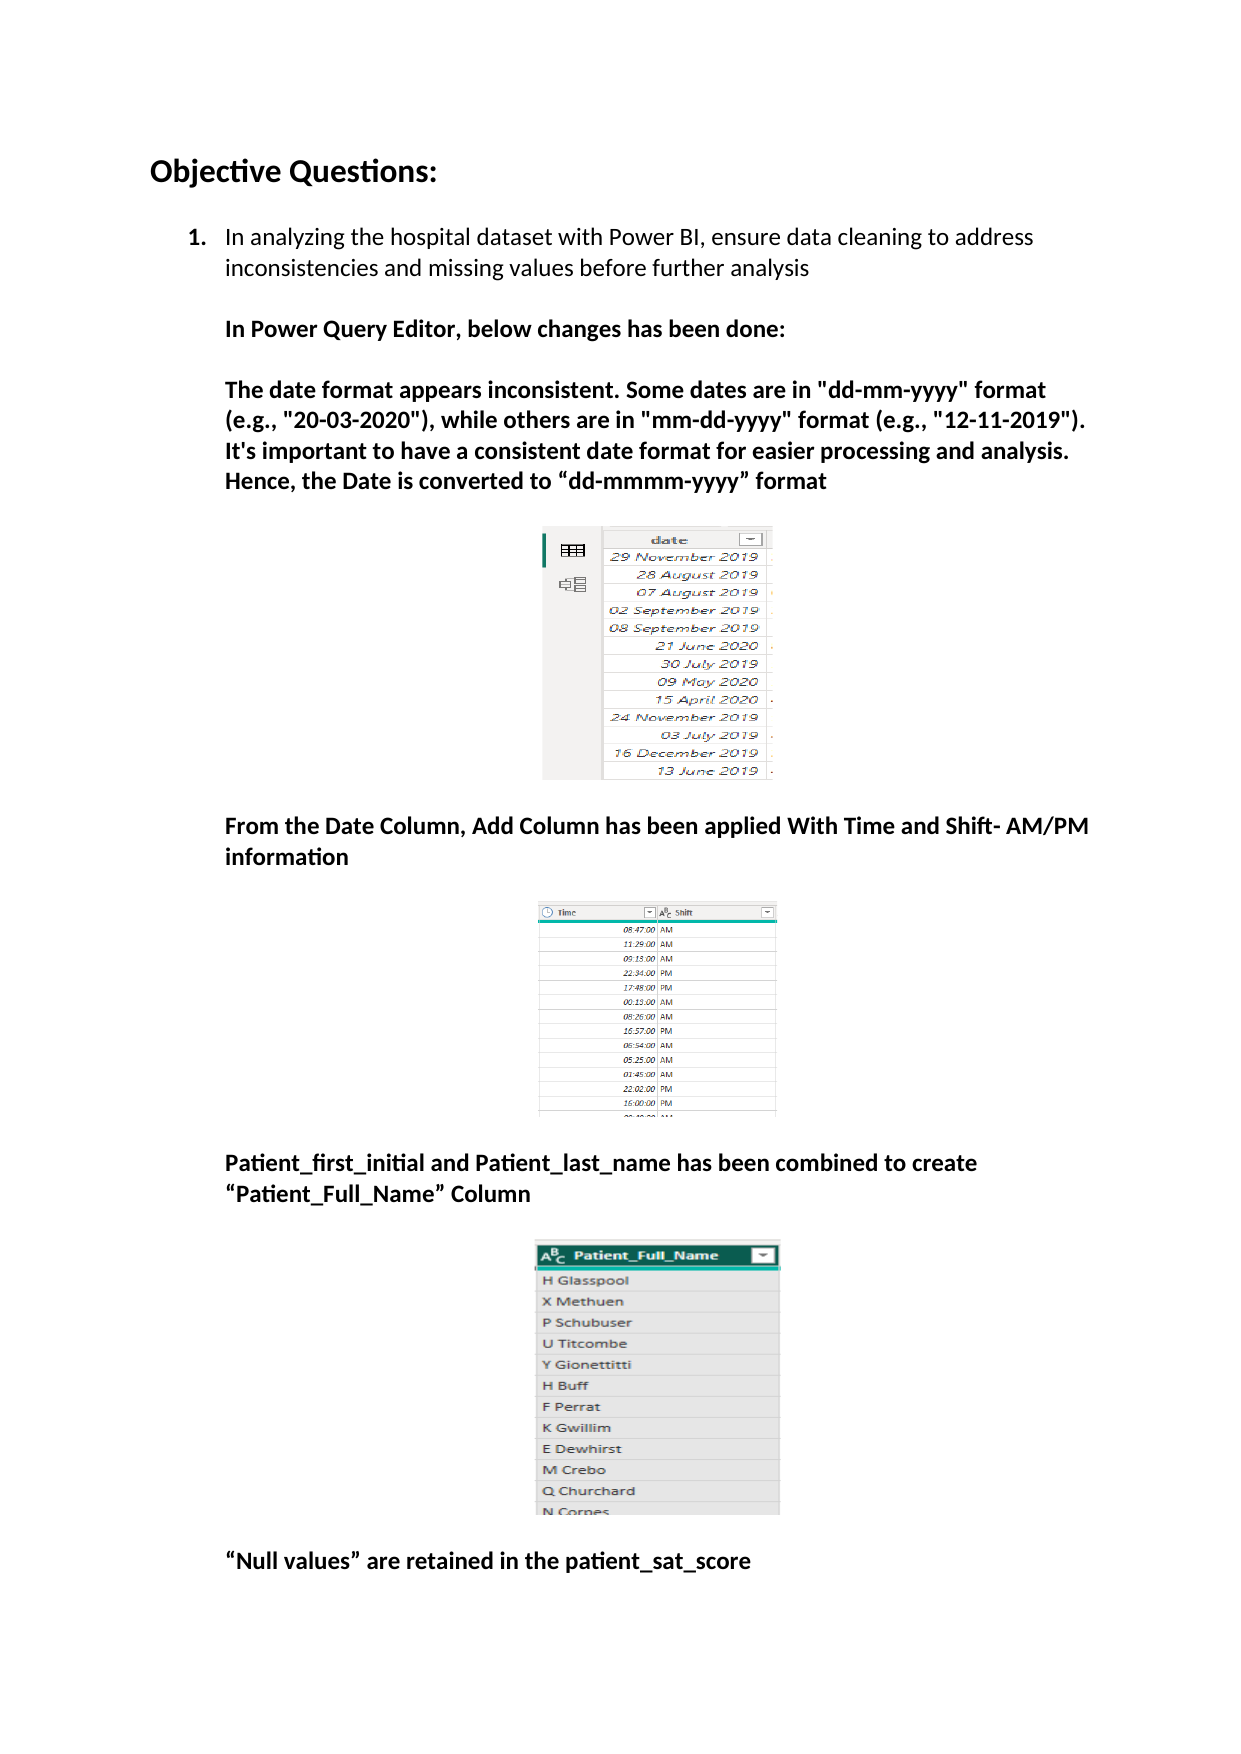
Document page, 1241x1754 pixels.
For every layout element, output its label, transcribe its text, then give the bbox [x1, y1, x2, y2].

text “Null values” are retained in the patient_sat_score [225, 1545, 1090, 1576]
text Patient_first_initial and Patient_last_name has been combined to create “Patient_Full_Name” Column [225, 1147, 1090, 1208]
text From the Date Column, Add Column has been applied With Time and Shift- AM/PM information [225, 810, 1090, 871]
picture [538, 901, 778, 1117]
picture [542, 526, 773, 780]
list In analyzing the hospital dataset with Power BI, ensure data cleaning to address inconsistencies and missing values before further analysis [187, 221, 1090, 282]
text Objective Questions: [150, 150, 1090, 191]
picture [534, 1238, 781, 1515]
text The date format appears inconsistent. Some dates are in "dd-mm-yyyy" format (e.g., "20-03-2020"), while others are in "mm-dd-yyyy" format (e.g., "12-11-2019"). It's important to have a consistent date format for easier processing and analysis. Hence, the Date is converted to “dd-mmmm-yyyy” format [225, 374, 1090, 496]
text In Power Query Editor, below changes has been done: [225, 313, 1090, 343]
